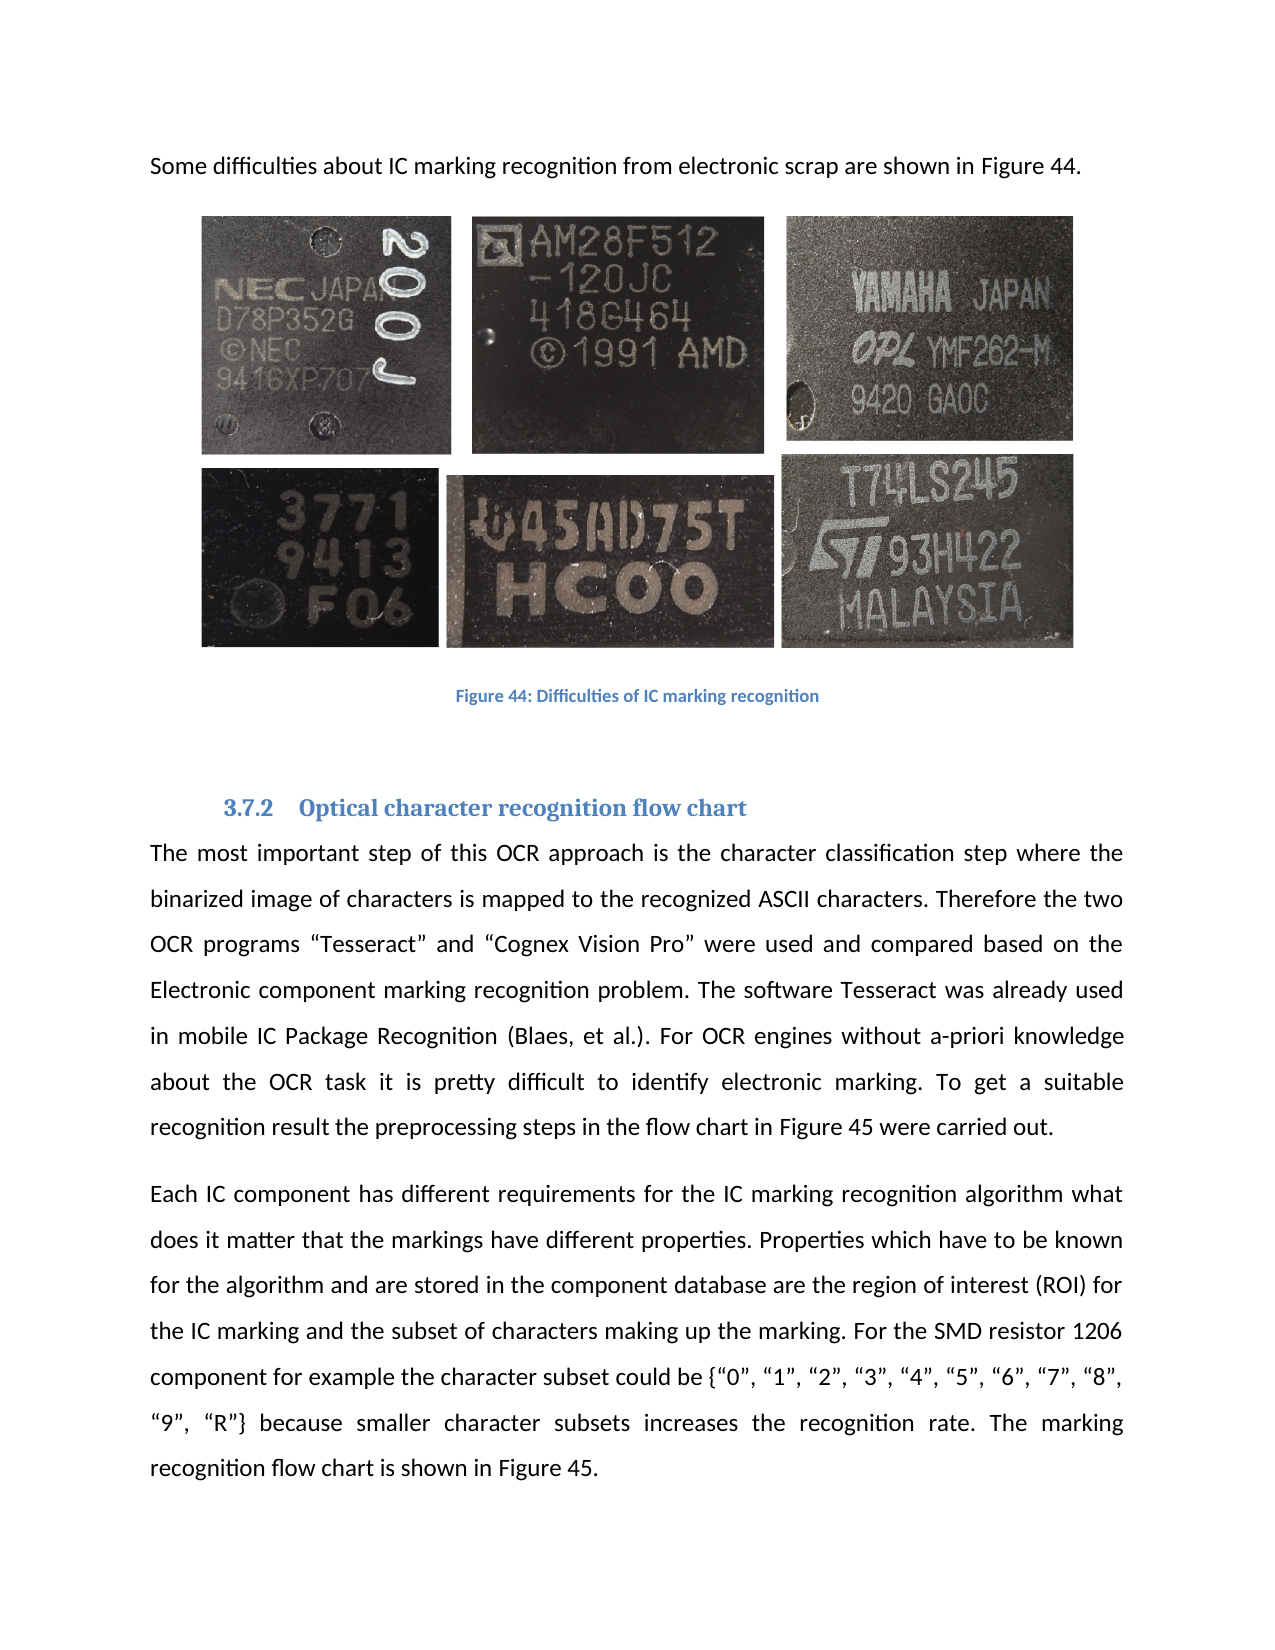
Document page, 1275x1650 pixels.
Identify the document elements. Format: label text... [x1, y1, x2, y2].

subtitle Optical character recognition flow chart [224, 794, 1125, 823]
text Each IC component has different requirements for the IC marking recognition algorithm what does it matter that the markings have different properties. Properties which have to be known for the algorithm and are stored in the component database are the region of interest (ROI) for the IC marking and the subset of characters making up the marking. For the SMD resistor 1206 component for example the character subset could be {“0”, “1”, “2”, “3”, “4”, “5”, “6”, “7”, “8”, “9”, “R”} because smaller character subsets increases the recognition rate. The marking recognition flow chart is shown in Figure 45. [150, 1178, 1125, 1483]
picture [201, 216, 1074, 648]
text The most important step of this OCR approach is the character classification step where the binarized image of characters is mapped to the recognized ASCII characters. Therefore the two OCR programs “Tesseract” and “Cognex Vision Pro” were used and compared based on the Electronic component marking recognition problem. The software Tesseract was already used in mobile IC Package Recognition . For OCR engines without a-priori knowledge about the OCR task it is pretty difficult to identify electronic marking. To get a suitable recognition result the preprocessing steps in the flow chart in Figure 45 were carried out. [150, 837, 1125, 1142]
text Some difficulties about IC marking recognition from electronic scrap are shown in Figure 44. [150, 150, 1125, 181]
